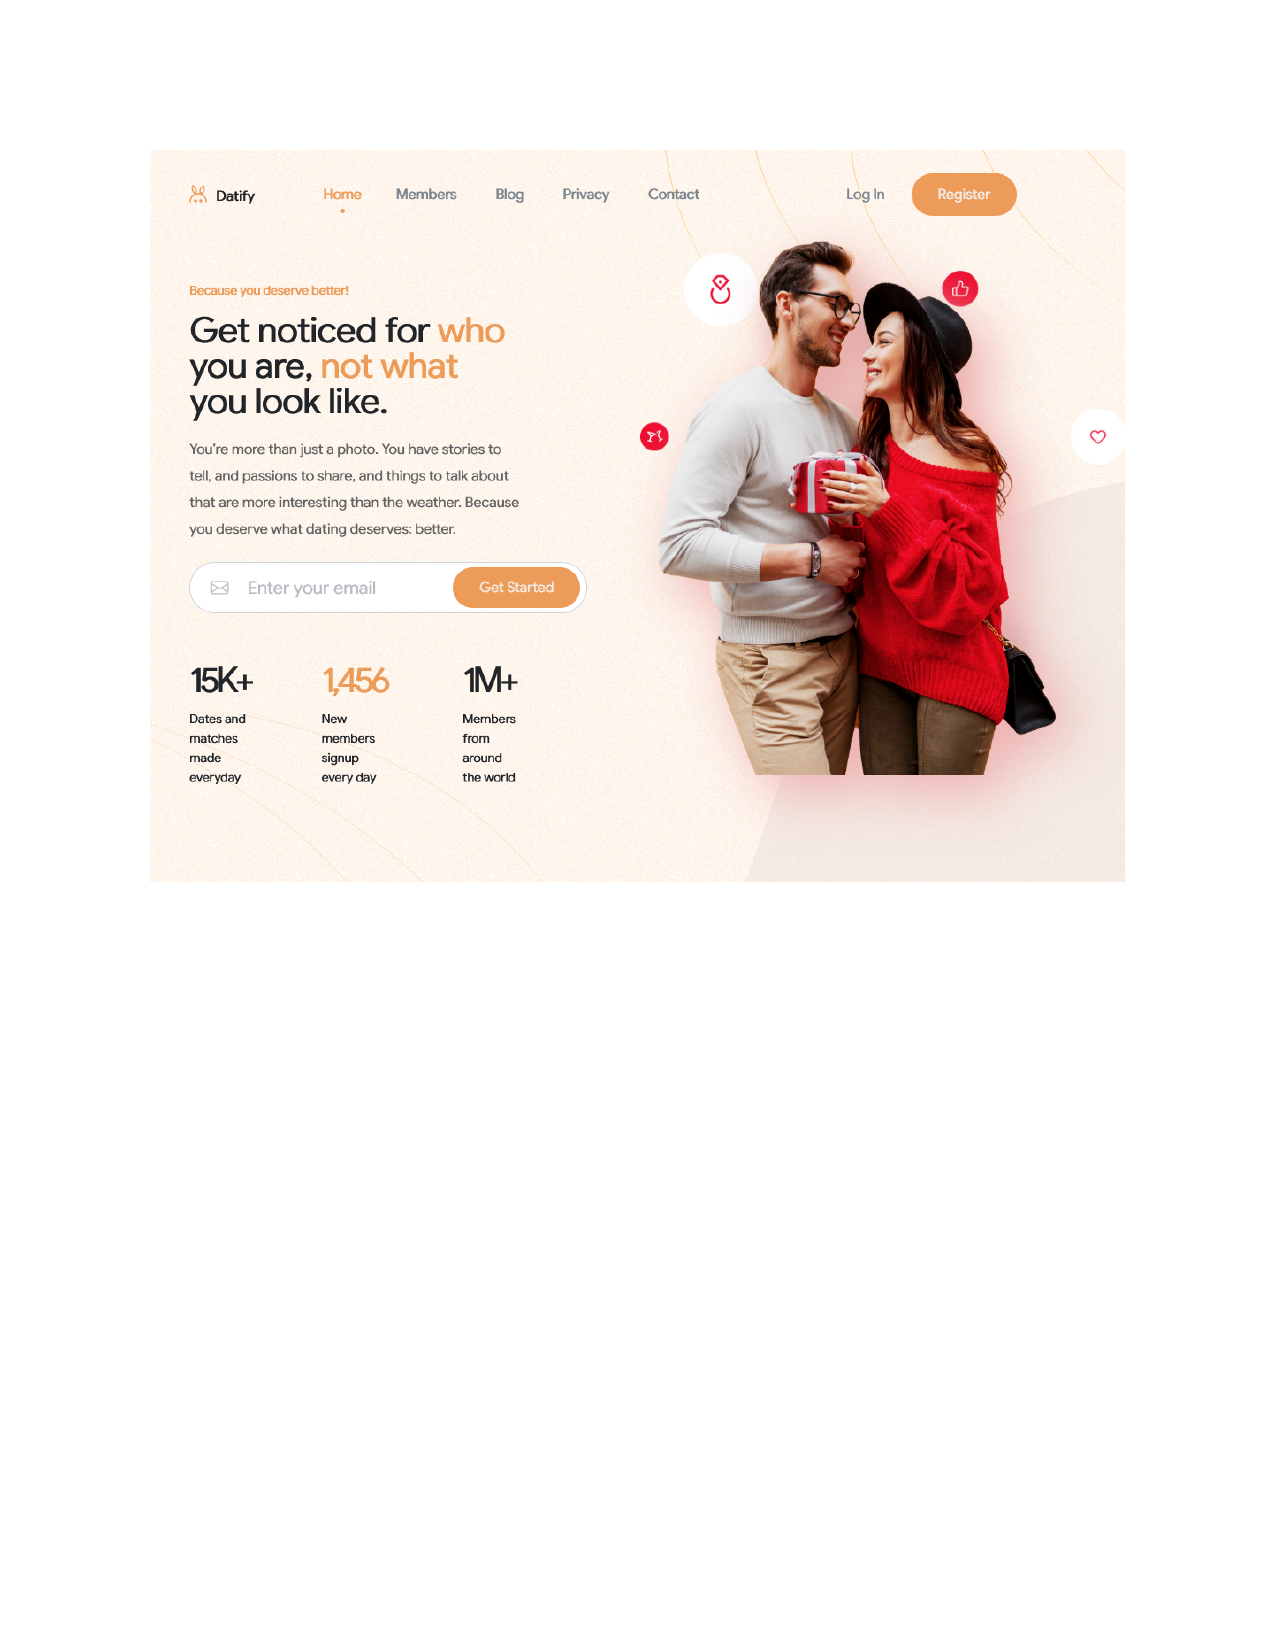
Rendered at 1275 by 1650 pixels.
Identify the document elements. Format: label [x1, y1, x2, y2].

picture [150, 150, 1125, 882]
